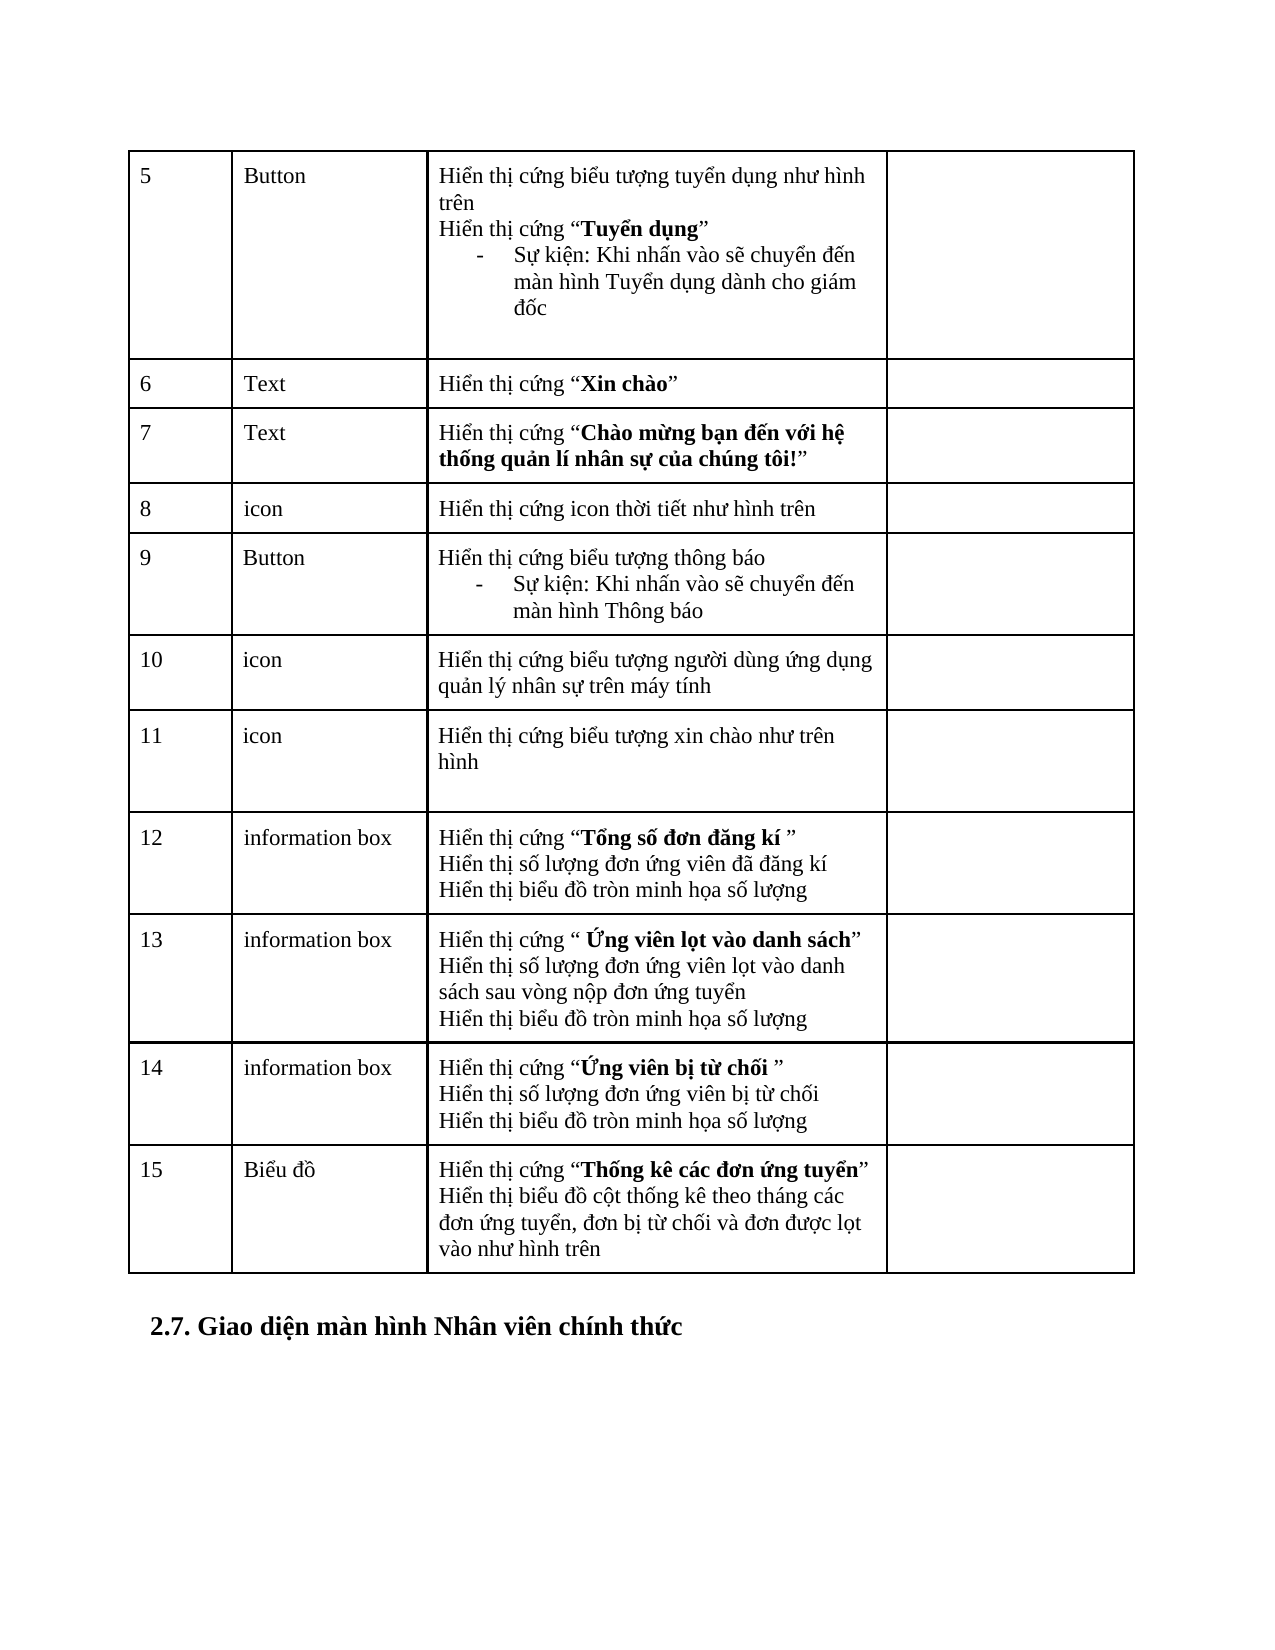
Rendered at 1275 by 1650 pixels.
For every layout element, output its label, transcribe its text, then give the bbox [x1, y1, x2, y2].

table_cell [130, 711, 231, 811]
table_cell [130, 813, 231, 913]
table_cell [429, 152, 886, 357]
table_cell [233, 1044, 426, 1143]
text 2.7. Giao diện màn hình Nhân viên chính thức [150, 1309, 1125, 1341]
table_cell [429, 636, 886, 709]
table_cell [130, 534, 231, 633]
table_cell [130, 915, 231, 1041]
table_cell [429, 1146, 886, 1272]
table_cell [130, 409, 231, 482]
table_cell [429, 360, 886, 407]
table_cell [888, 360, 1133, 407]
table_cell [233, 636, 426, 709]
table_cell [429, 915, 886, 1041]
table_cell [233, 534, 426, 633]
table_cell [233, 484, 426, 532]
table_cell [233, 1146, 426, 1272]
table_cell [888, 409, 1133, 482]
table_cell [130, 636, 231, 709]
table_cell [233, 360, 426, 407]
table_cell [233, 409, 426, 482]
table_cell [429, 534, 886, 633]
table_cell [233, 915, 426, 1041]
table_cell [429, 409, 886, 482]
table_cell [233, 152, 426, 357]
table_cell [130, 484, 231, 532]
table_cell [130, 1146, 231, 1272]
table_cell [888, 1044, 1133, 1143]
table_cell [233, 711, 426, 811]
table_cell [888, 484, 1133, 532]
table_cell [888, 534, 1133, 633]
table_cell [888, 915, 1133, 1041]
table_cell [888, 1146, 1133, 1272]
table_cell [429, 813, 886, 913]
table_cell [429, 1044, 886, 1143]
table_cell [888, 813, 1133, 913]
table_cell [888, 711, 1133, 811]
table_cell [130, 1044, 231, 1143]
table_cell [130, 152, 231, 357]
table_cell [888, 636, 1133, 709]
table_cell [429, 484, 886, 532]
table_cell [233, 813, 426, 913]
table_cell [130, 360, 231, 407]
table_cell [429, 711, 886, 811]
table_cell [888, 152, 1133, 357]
